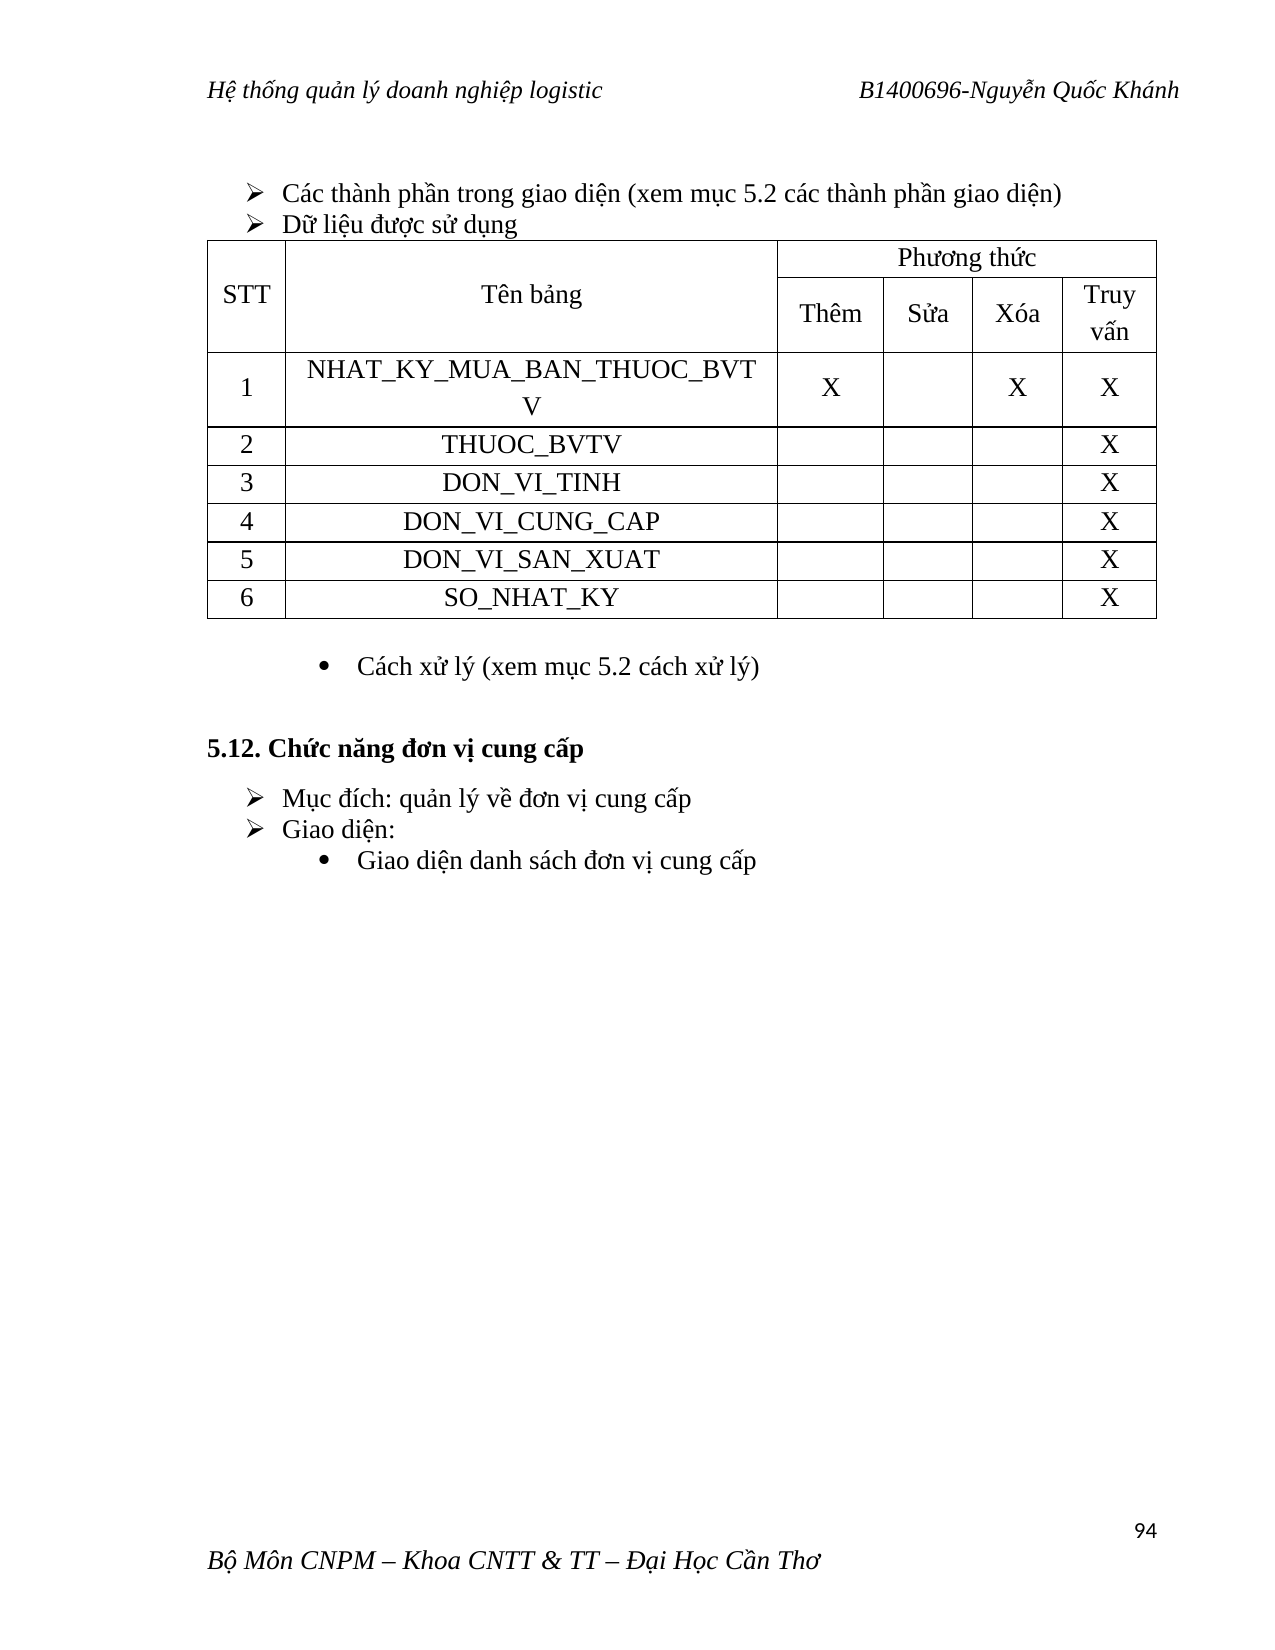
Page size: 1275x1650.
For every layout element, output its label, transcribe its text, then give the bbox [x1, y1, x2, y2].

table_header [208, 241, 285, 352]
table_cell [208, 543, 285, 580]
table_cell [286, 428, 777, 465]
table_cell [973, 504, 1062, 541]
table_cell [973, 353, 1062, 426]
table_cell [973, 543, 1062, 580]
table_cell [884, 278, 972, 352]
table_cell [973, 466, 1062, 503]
list Giao diện: [244, 813, 1157, 844]
list Mục đích: quản lý về đơn vị cung cấp [244, 782, 1157, 813]
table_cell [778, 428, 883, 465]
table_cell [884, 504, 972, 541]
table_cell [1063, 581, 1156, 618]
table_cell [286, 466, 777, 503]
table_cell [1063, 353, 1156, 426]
text 5.12. Chức năng đơn vị cung cấp [207, 732, 1157, 763]
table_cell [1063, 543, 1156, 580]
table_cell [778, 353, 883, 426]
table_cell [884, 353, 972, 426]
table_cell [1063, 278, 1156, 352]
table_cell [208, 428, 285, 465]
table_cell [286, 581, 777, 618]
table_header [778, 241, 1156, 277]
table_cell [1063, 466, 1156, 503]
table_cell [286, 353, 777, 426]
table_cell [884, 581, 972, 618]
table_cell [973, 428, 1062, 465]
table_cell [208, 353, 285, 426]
list Cách xử lý (xem mục 5.2 cách xử lý) [319, 650, 1157, 682]
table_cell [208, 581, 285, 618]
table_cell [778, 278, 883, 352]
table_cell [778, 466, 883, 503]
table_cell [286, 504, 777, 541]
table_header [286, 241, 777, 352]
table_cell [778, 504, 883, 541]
list Các thành phần trong giao diện (xem mục 5.2 các thành phần giao diện) [244, 177, 1157, 208]
list Giao diện danh sách đơn vị cung cấp [319, 844, 1157, 876]
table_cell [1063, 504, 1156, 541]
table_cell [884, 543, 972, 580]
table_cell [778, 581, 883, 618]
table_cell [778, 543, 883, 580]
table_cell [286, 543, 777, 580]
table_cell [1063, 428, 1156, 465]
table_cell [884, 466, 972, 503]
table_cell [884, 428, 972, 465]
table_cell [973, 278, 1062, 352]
list Dữ liệu được sử dụng [244, 208, 1157, 240]
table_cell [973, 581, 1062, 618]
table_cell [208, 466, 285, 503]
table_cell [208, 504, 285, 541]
